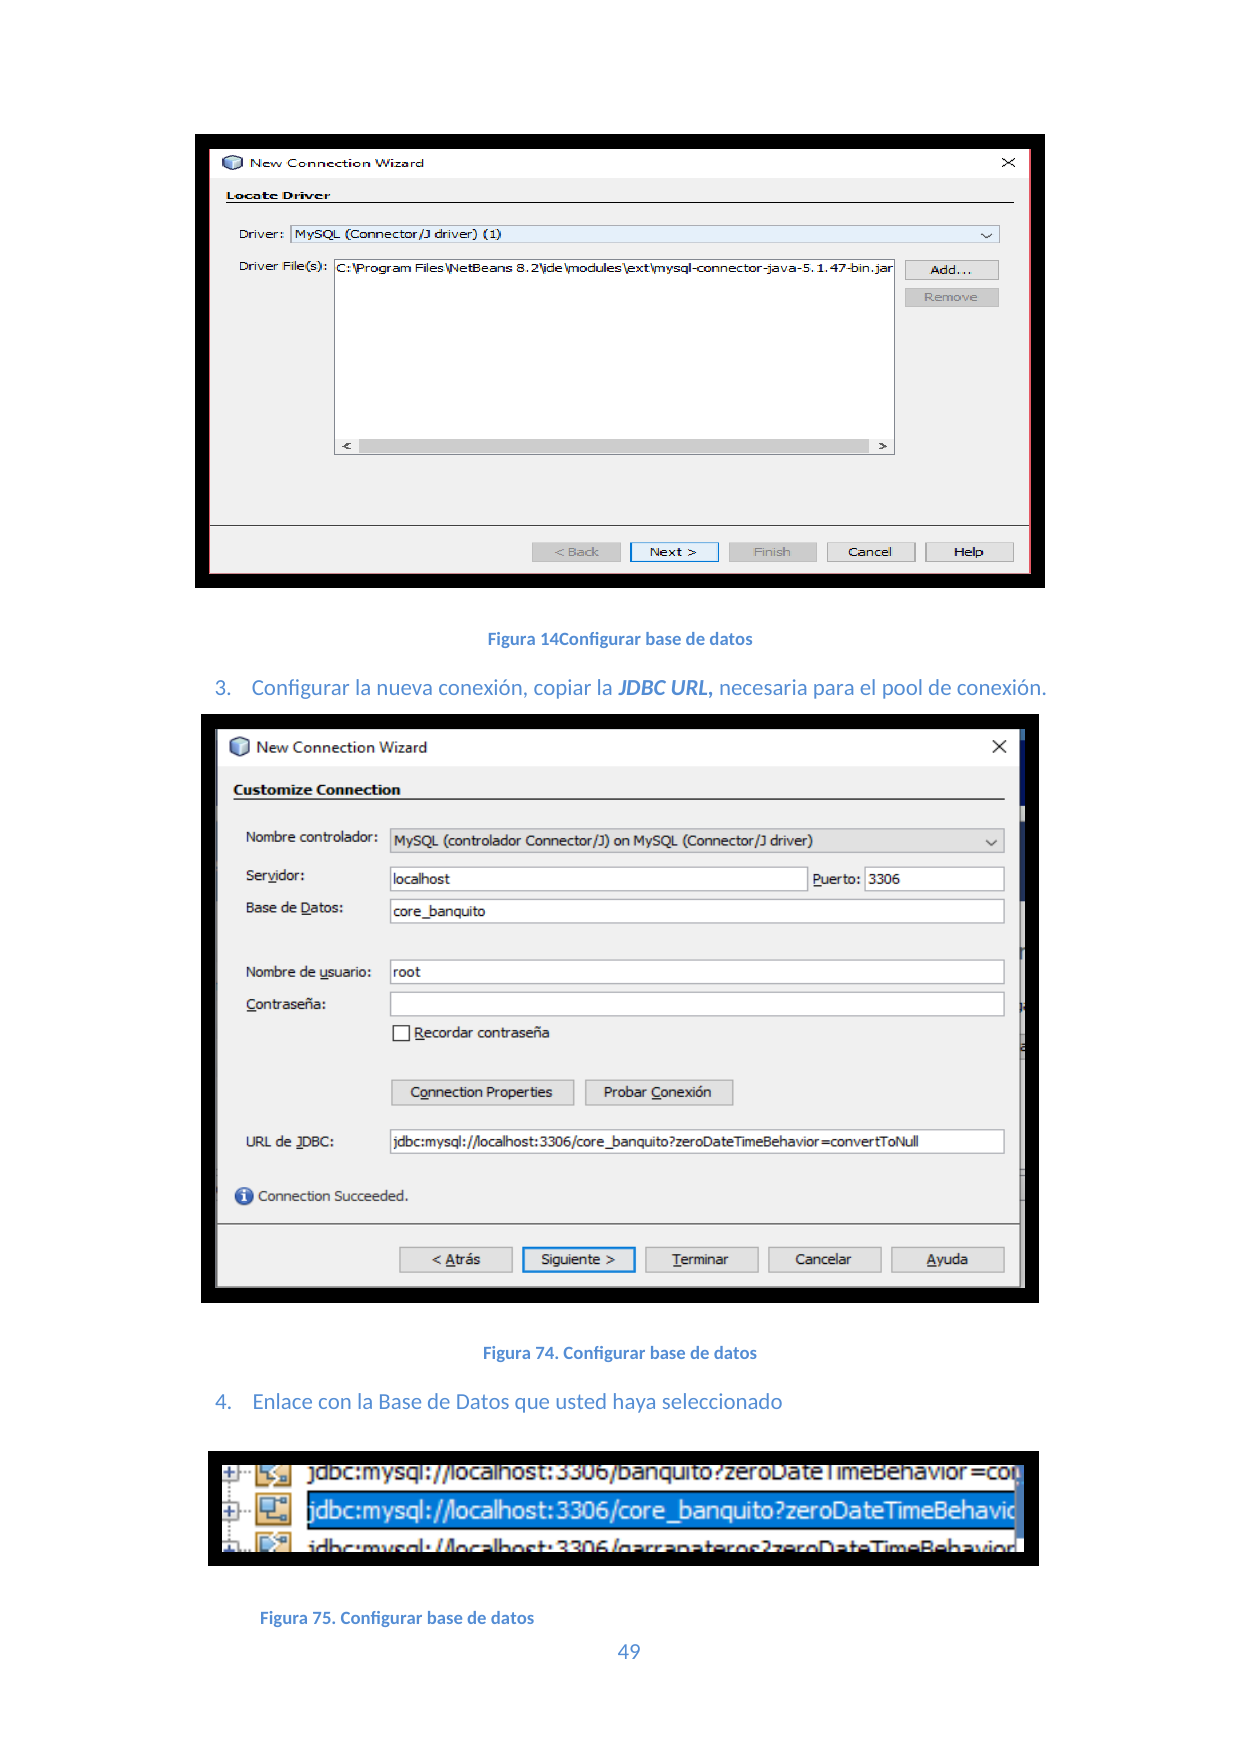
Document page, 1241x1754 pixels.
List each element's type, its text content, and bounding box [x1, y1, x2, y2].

picture [215, 729, 1025, 1288]
text Figura 75. Configurar base de datos [177, 1606, 1063, 1629]
text Figura 14Configurar base de datos [177, 627, 1063, 650]
list Enlace con la Base de Datos que usted haya seleccionado [215, 1387, 1063, 1415]
picture [209, 149, 1031, 574]
text Figura 74. Configurar base de datos [177, 1341, 1063, 1364]
picture [222, 1465, 1024, 1552]
list Configurar la nueva conexión, copiar la JDBC URL, necesaria para el pool de conexión. [214, 673, 1063, 701]
